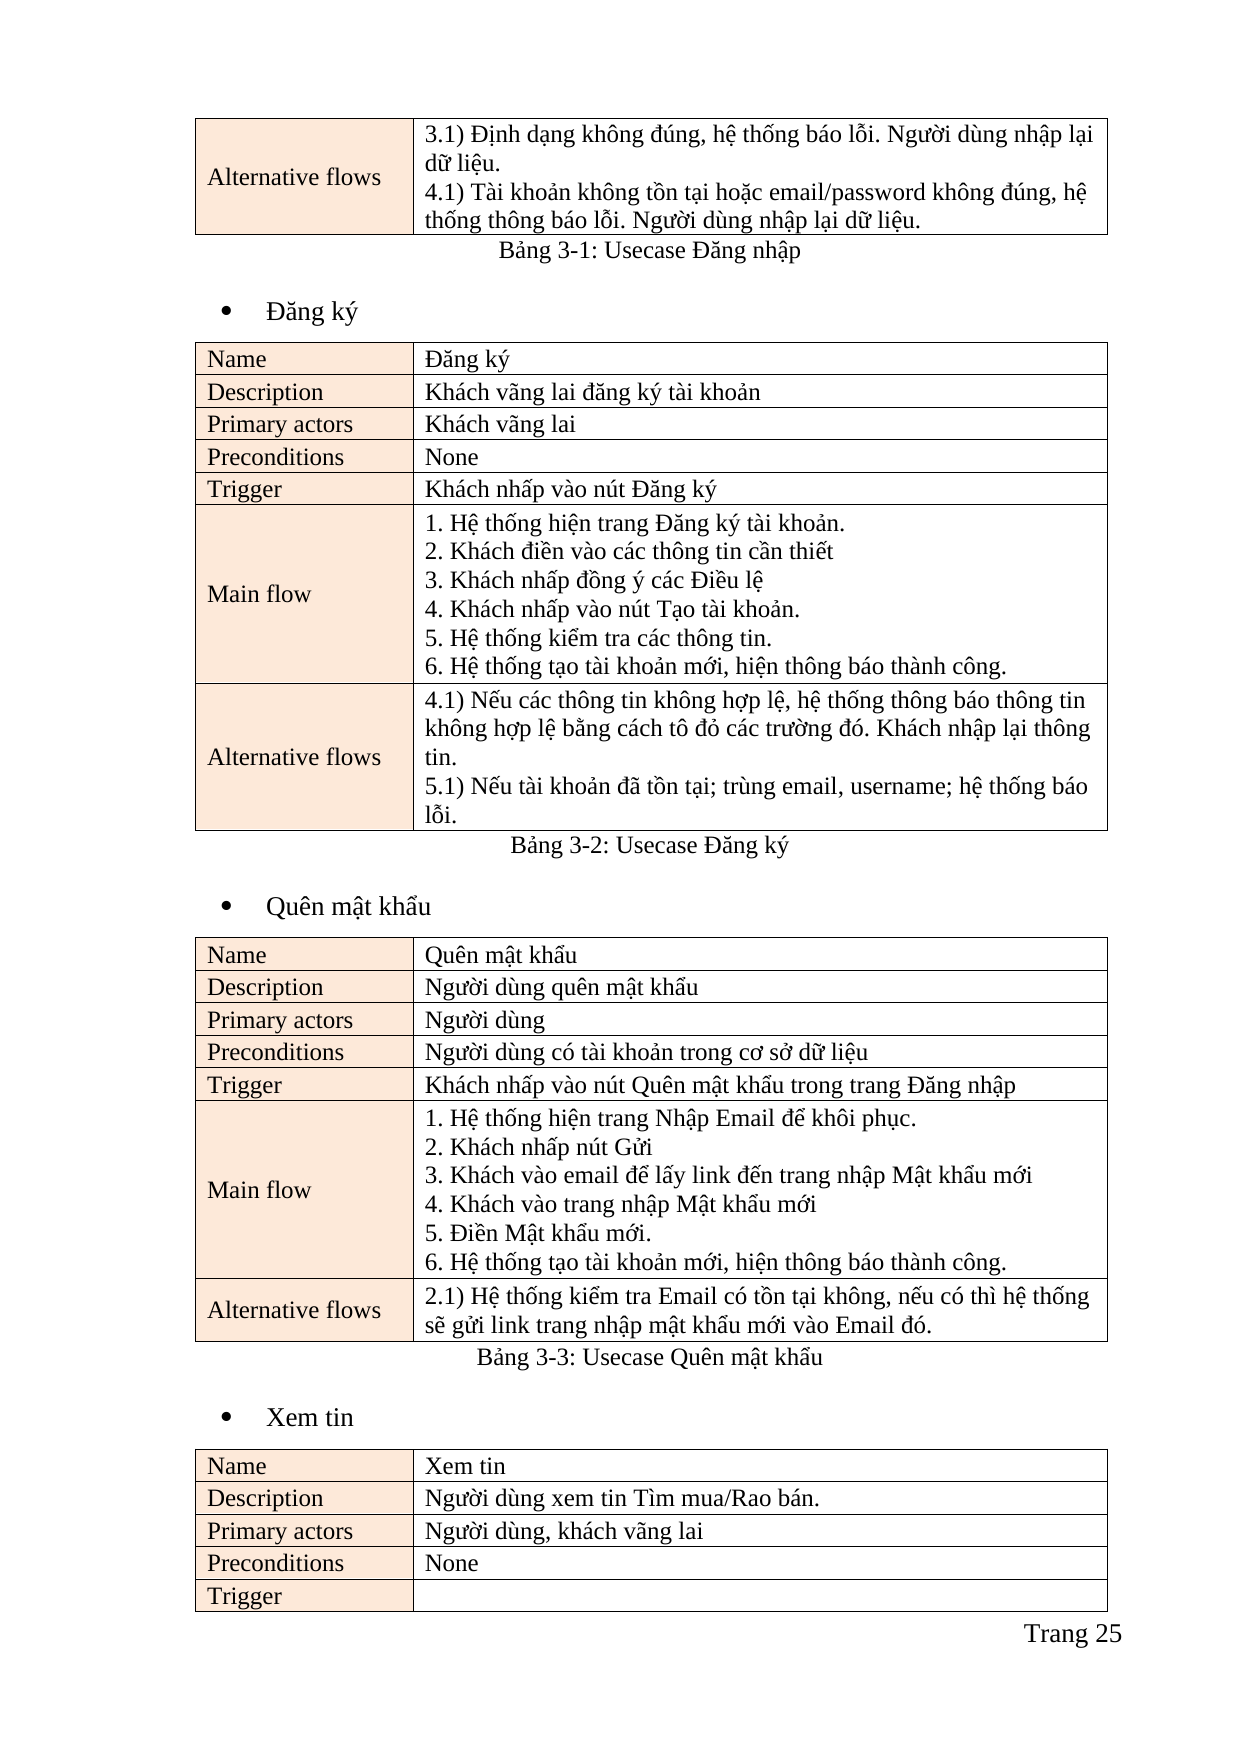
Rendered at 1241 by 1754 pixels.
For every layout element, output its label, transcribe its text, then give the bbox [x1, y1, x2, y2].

table_cell Người dùng [414, 1003, 1107, 1035]
list Quên mật khẩu [222, 890, 1122, 922]
table_cell Người dùng xem tin Tìm mua/Rao bán. [414, 1482, 1107, 1513]
table_cell Người dùng có tài khoản trong cơ sở dữ liệu [414, 1036, 1107, 1067]
table_cell 3.1) Định dạng không đúng, hệ thống báo lỗi. Người dùng nhập lại dữ liệu. 4.1) Tài khoản không tồn tại hoặc email/password không đúng, hệ thống thông báo lỗi. Người dùng nhập lại dữ liệu. [414, 119, 1107, 234]
table_cell Main flow [196, 505, 413, 682]
table_cell Người dùng quên mật khẩu [414, 971, 1107, 1002]
table_cell Alternative flows [196, 1279, 413, 1341]
table_cell [414, 1580, 1107, 1611]
table_cell Khách nhấp vào nút Đăng ký [414, 473, 1107, 504]
table_cell Primary actors [196, 408, 413, 439]
table_cell Khách vãng lai [414, 408, 1107, 439]
table_cell Khách vãng lai đăng ký tài khoản [414, 375, 1107, 407]
table_cell Primary actors [196, 1003, 413, 1035]
table_cell Description [196, 971, 413, 1002]
list Xem tin [222, 1402, 1122, 1433]
table_cell None [414, 440, 1107, 472]
table_cell Preconditions [196, 1547, 413, 1578]
table_cell Description [196, 375, 413, 407]
table_header Quên mật khẩu [414, 938, 1107, 970]
table_cell 4.1) Nếu các thông tin không hợp lệ, hệ thống thông báo thông tin không hợp lệ bằng cách tô đỏ các trường đó. Khách nhập lại thông tin. 5.1) Nếu tài khoản đã tồn tại; trùng email, username; hệ thống báo lỗi. [414, 684, 1107, 829]
list Đăng ký [222, 295, 1122, 326]
table_cell 2.1) Hệ thống kiểm tra Email có tồn tại không, nếu có thì hệ thống sẽ gửi link trang nhập mật khẩu mới vào Email đó. [414, 1279, 1107, 1341]
table_header Đăng ký [414, 343, 1107, 374]
table_cell 1. Hệ thống hiện trang Nhập Email để khôi phục. 2. Khách nhấp nút Gửi 3. Khách vào email để lấy link đến trang nhập Mật khẩu mới 4. Khách vào trang nhập Mật khẩu mới 5. Điền Mật khẩu mới. 6. Hệ thống tạo tài khoản mới, hiện thông báo thành công. [414, 1101, 1107, 1278]
table_cell Main flow [196, 1101, 413, 1278]
table_cell Trigger [196, 1580, 413, 1611]
table_cell Alternative flows [196, 119, 413, 234]
table_cell Description [196, 1482, 413, 1513]
table_cell Trigger [196, 473, 413, 504]
table_cell Người dùng, khách vãng lai [414, 1515, 1107, 1546]
table_cell Primary actors [196, 1515, 413, 1546]
table_cell Alternative flows [196, 684, 413, 829]
table_header Name [196, 938, 413, 970]
table_cell Preconditions [196, 1036, 413, 1067]
table_cell None [414, 1547, 1107, 1578]
table_header Name [196, 1450, 413, 1481]
table_cell 1. Hệ thống hiện trang Đăng ký tài khoản. 2. Khách điền vào các thông tin cần thiết 3. Khách nhấp đồng ý các Điều lệ 4. Khách nhấp vào nút Tạo tài khoản. 5. Hệ thống kiểm tra các thông tin. 6. Hệ thống tạo tài khoản mới, hiện thông báo thành công. [414, 505, 1107, 682]
table_cell Trigger [196, 1068, 413, 1100]
table_cell Preconditions [196, 440, 413, 472]
table_header Name [196, 343, 413, 374]
table_header Xem tin [414, 1450, 1107, 1481]
table_cell Khách nhấp vào nút Quên mật khẩu trong trang Đăng nhập [414, 1068, 1107, 1100]
